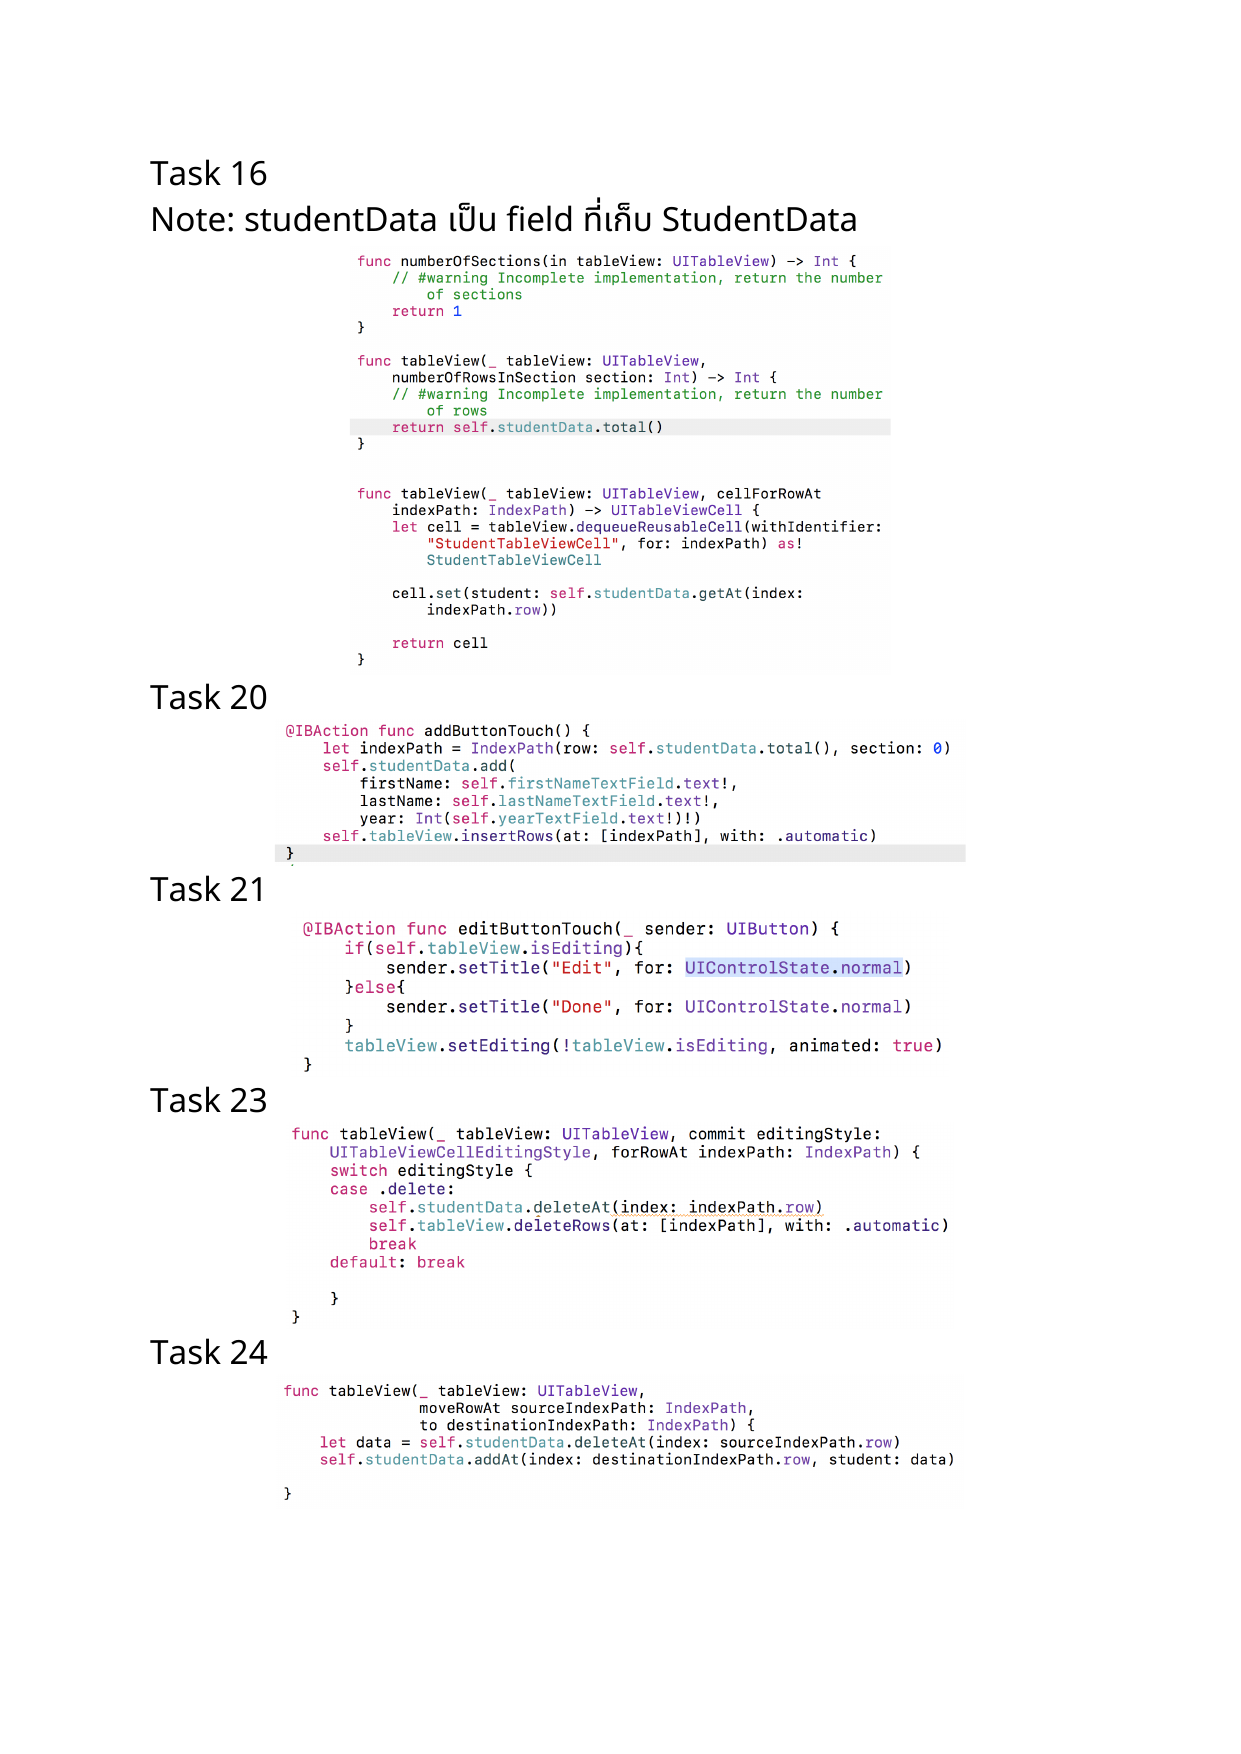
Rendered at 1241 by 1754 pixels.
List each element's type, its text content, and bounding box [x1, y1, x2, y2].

text Task 23 [150, 1329, 1090, 1374]
text Task 22 [150, 1077, 1090, 1122]
text Task 20 [150, 866, 1090, 911]
text Task 19 [150, 674, 1090, 719]
text Note: studentData เป็น field ที่เก็บ StudentData [150, 195, 1090, 246]
picture [349, 246, 891, 675]
picture [286, 1122, 954, 1329]
picture [274, 719, 966, 866]
text Task 15 [150, 150, 1090, 195]
picture [276, 1374, 964, 1509]
picture [291, 911, 950, 1077]
